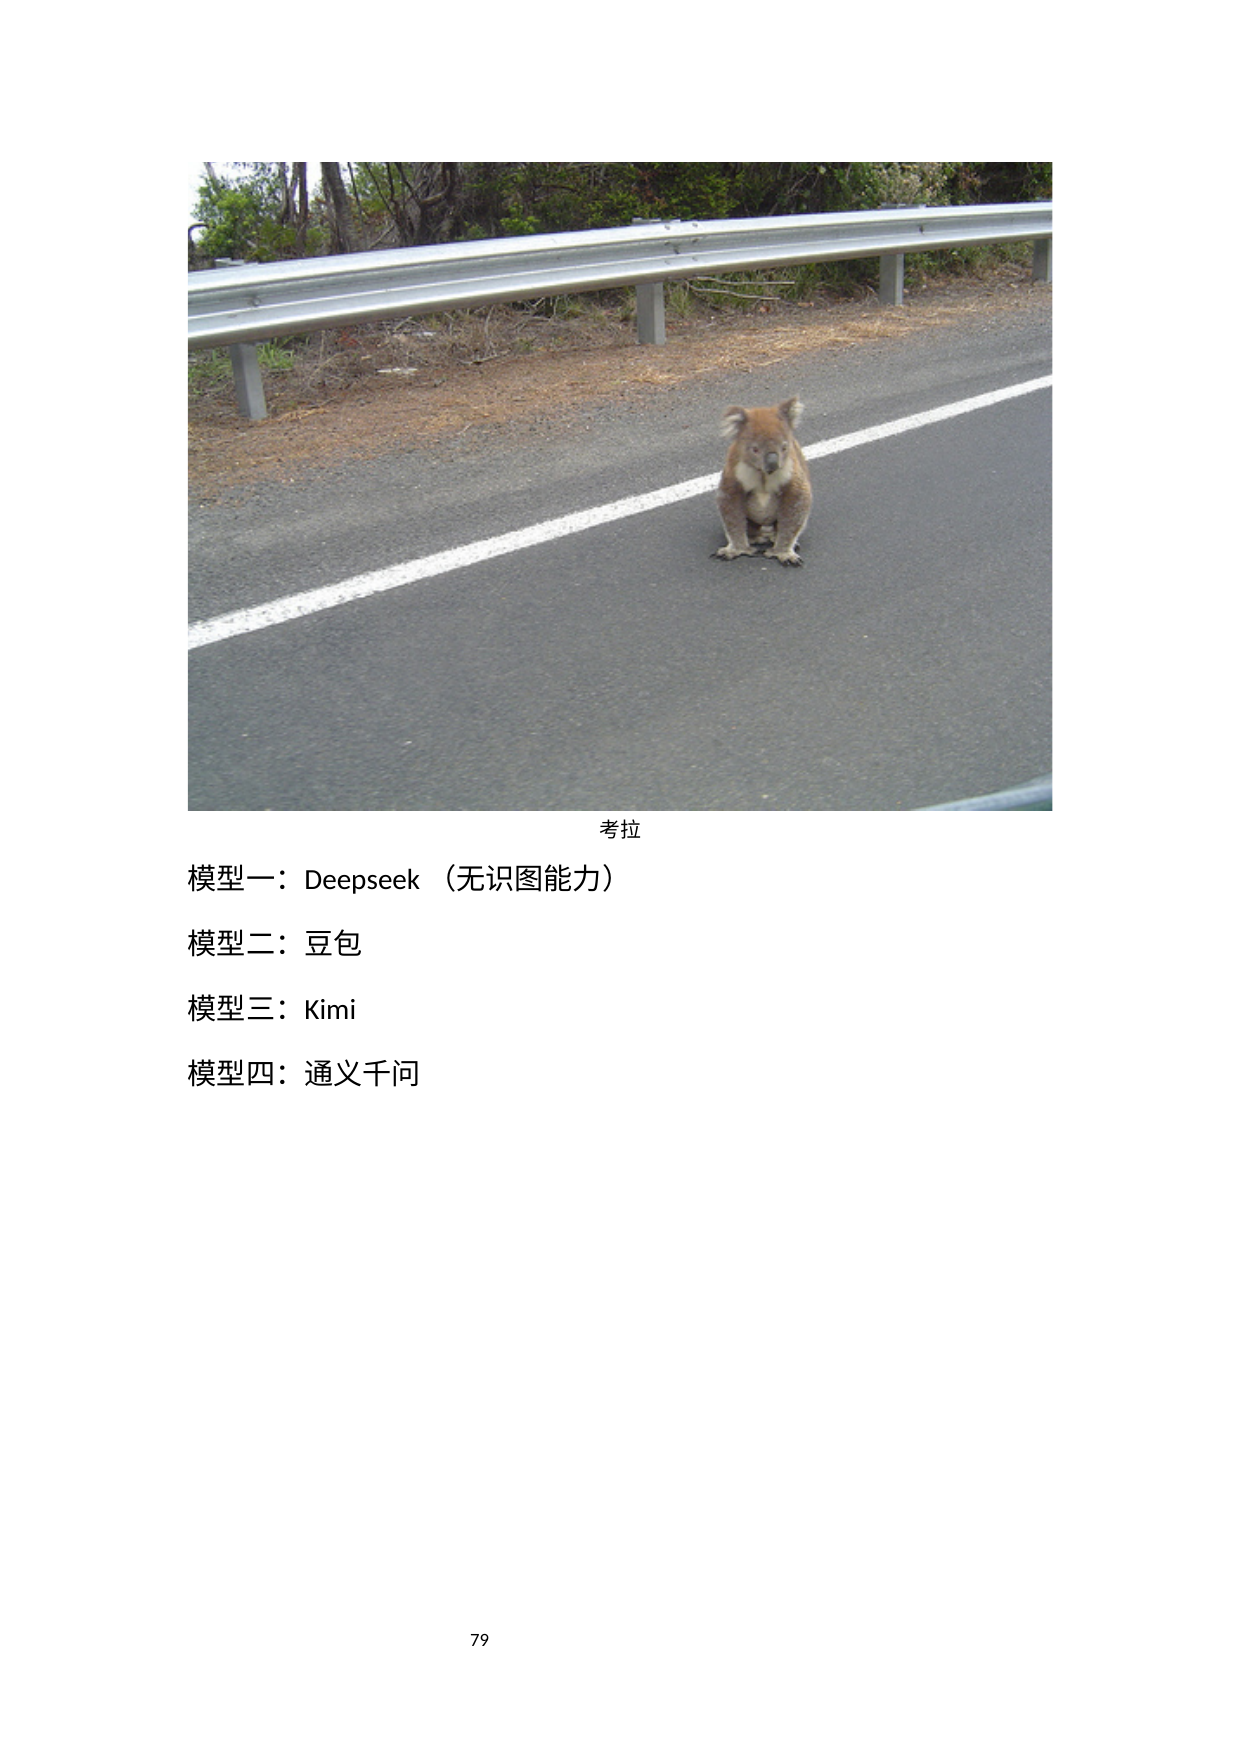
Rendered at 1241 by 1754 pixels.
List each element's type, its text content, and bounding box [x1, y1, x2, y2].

text 模型四：通义千问 [187, 1039, 1053, 1104]
picture [187, 162, 1053, 811]
text 模型一：Deepseek （无识图能力） [187, 844, 1053, 909]
text 考拉 [187, 812, 1053, 844]
text 模型二：豆包 [187, 909, 1053, 974]
text 模型三：Kimi [187, 974, 1053, 1039]
